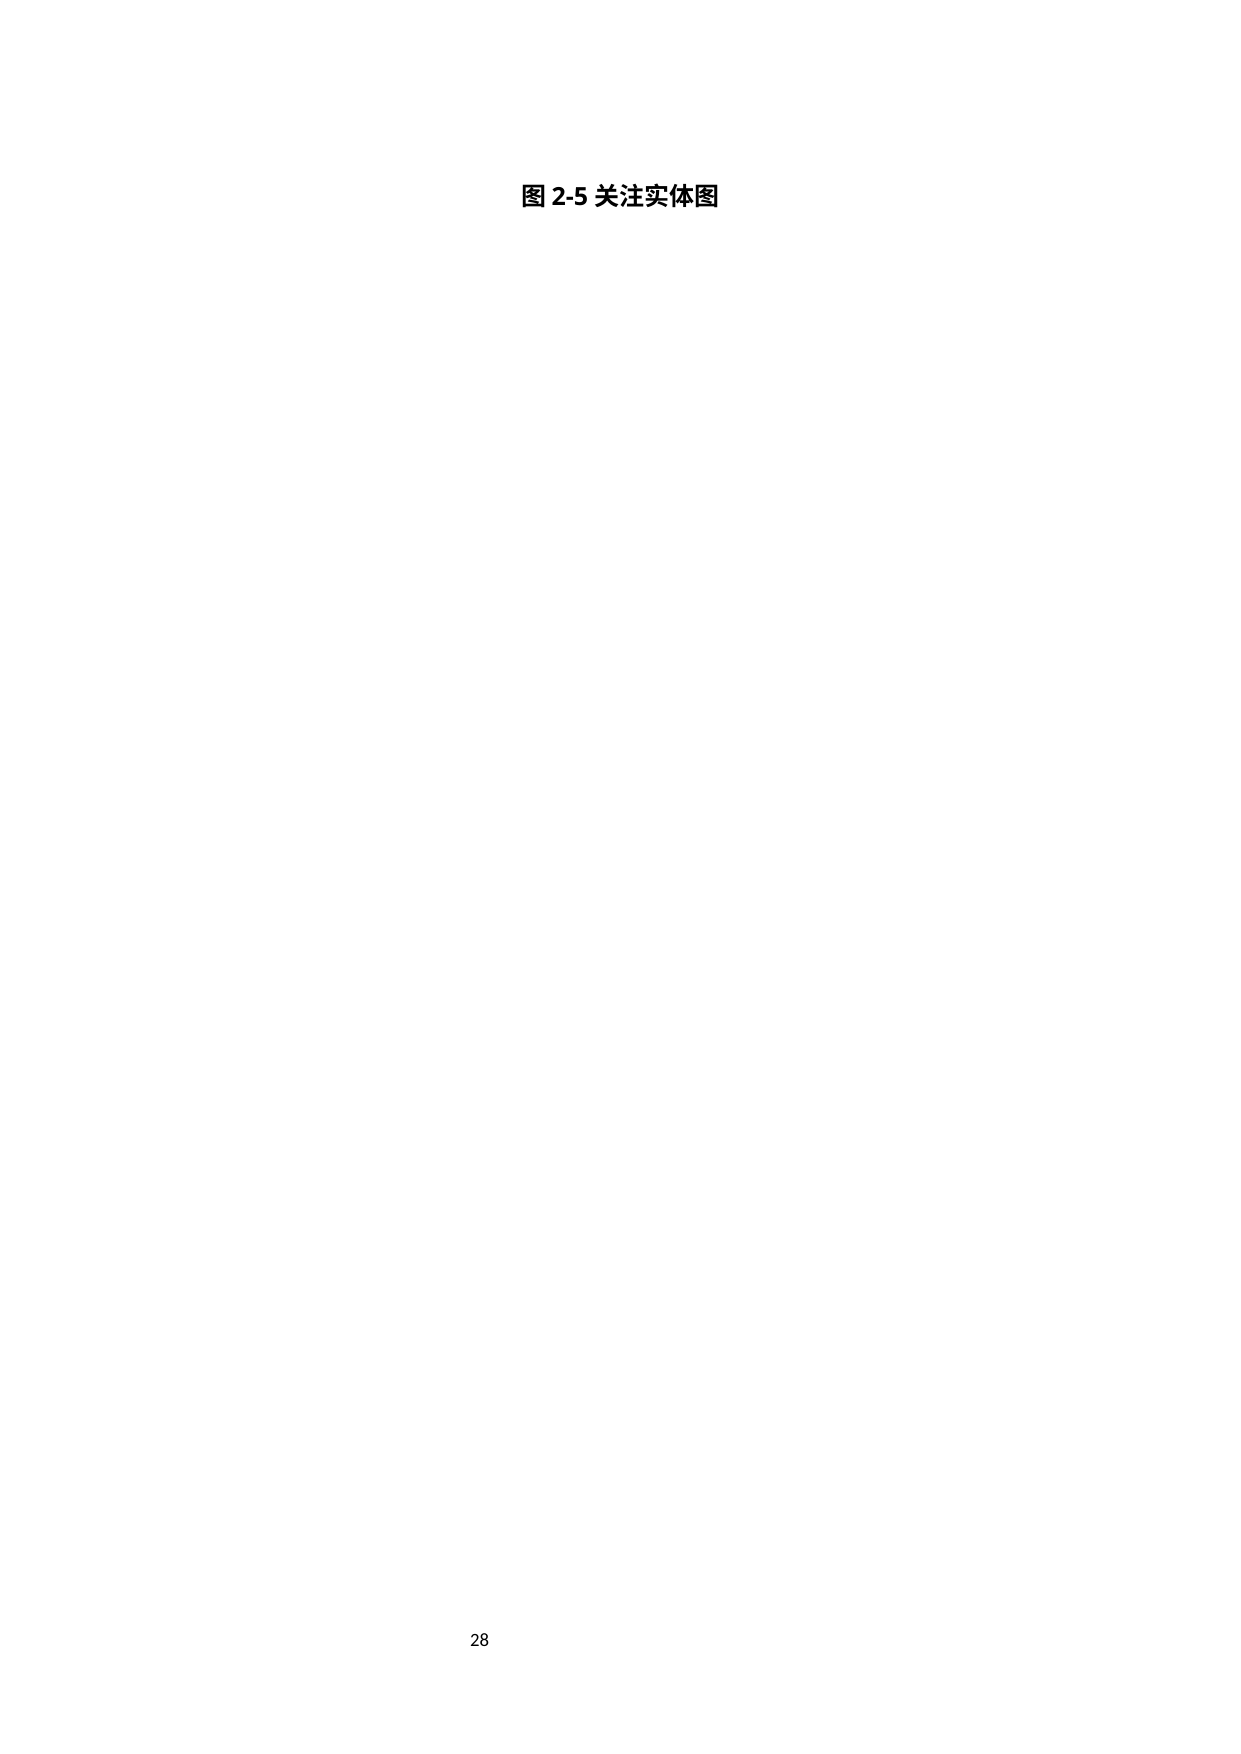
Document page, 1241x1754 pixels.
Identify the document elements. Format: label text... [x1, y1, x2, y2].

text 图 2-5 关注实体图 [187, 162, 1053, 227]
